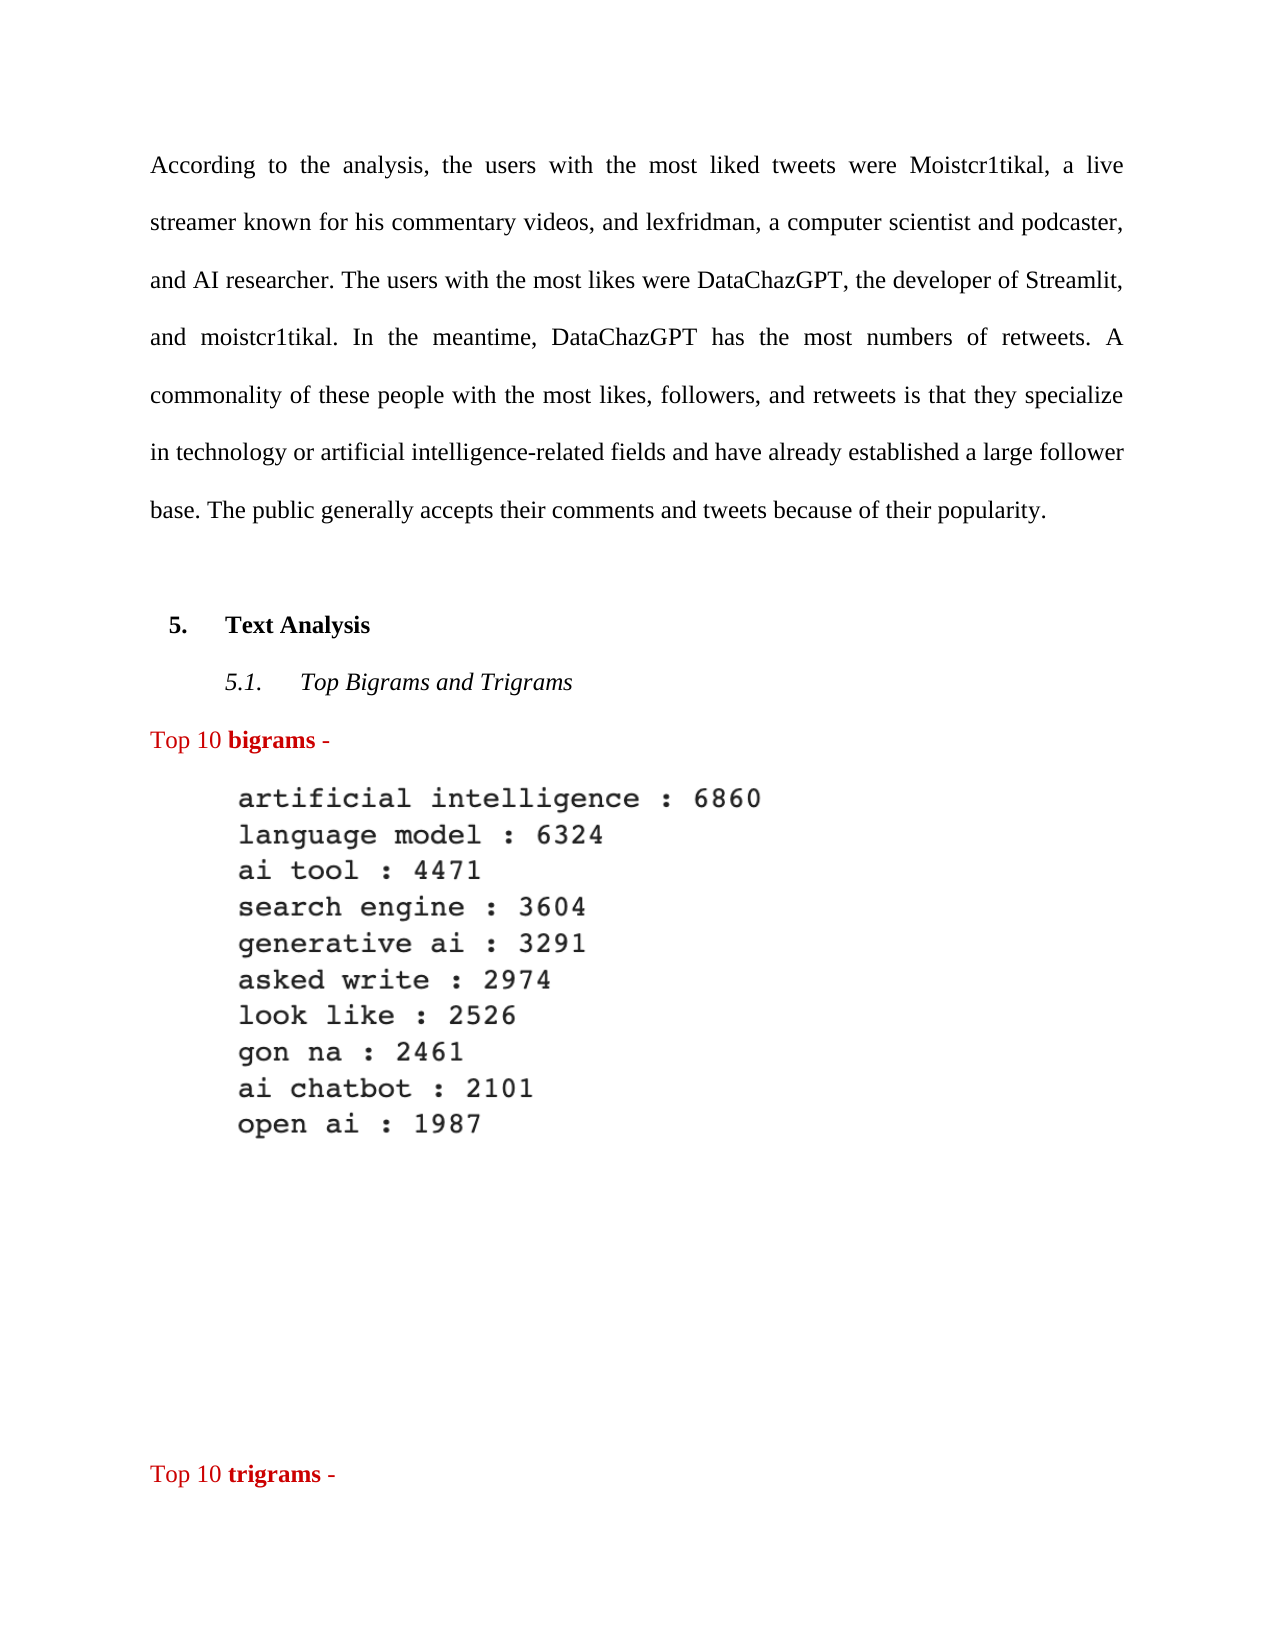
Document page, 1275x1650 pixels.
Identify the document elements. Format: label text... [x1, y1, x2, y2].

text Top 10 bigrams - [150, 725, 1125, 754]
text Top 10 trigrams - [150, 1459, 1125, 1488]
picture [225, 782, 775, 1143]
text According to the analysis, the users with the most liked tweets were Moistcr1tikal, a live streamer known for his commentary videos, and lexfridman, a computer scientist and podcaster, and AI researcher. The users with the most likes were DataChazGPT, the developer of Streamlit, and moistcr1tikal. In the meantime, DataChazGPT has the most numbers of retweets. A commonality of these people with the most likes, followers, and retweets is that they specialize in technology or artificial intelligence-related fields and have already established a large follower base. The public generally accepts their comments and tweets because of their popularity. [150, 150, 1125, 524]
list Top Bigrams and Trigrams [262, 667, 1125, 696]
list Text Analysis [187, 610, 1125, 639]
